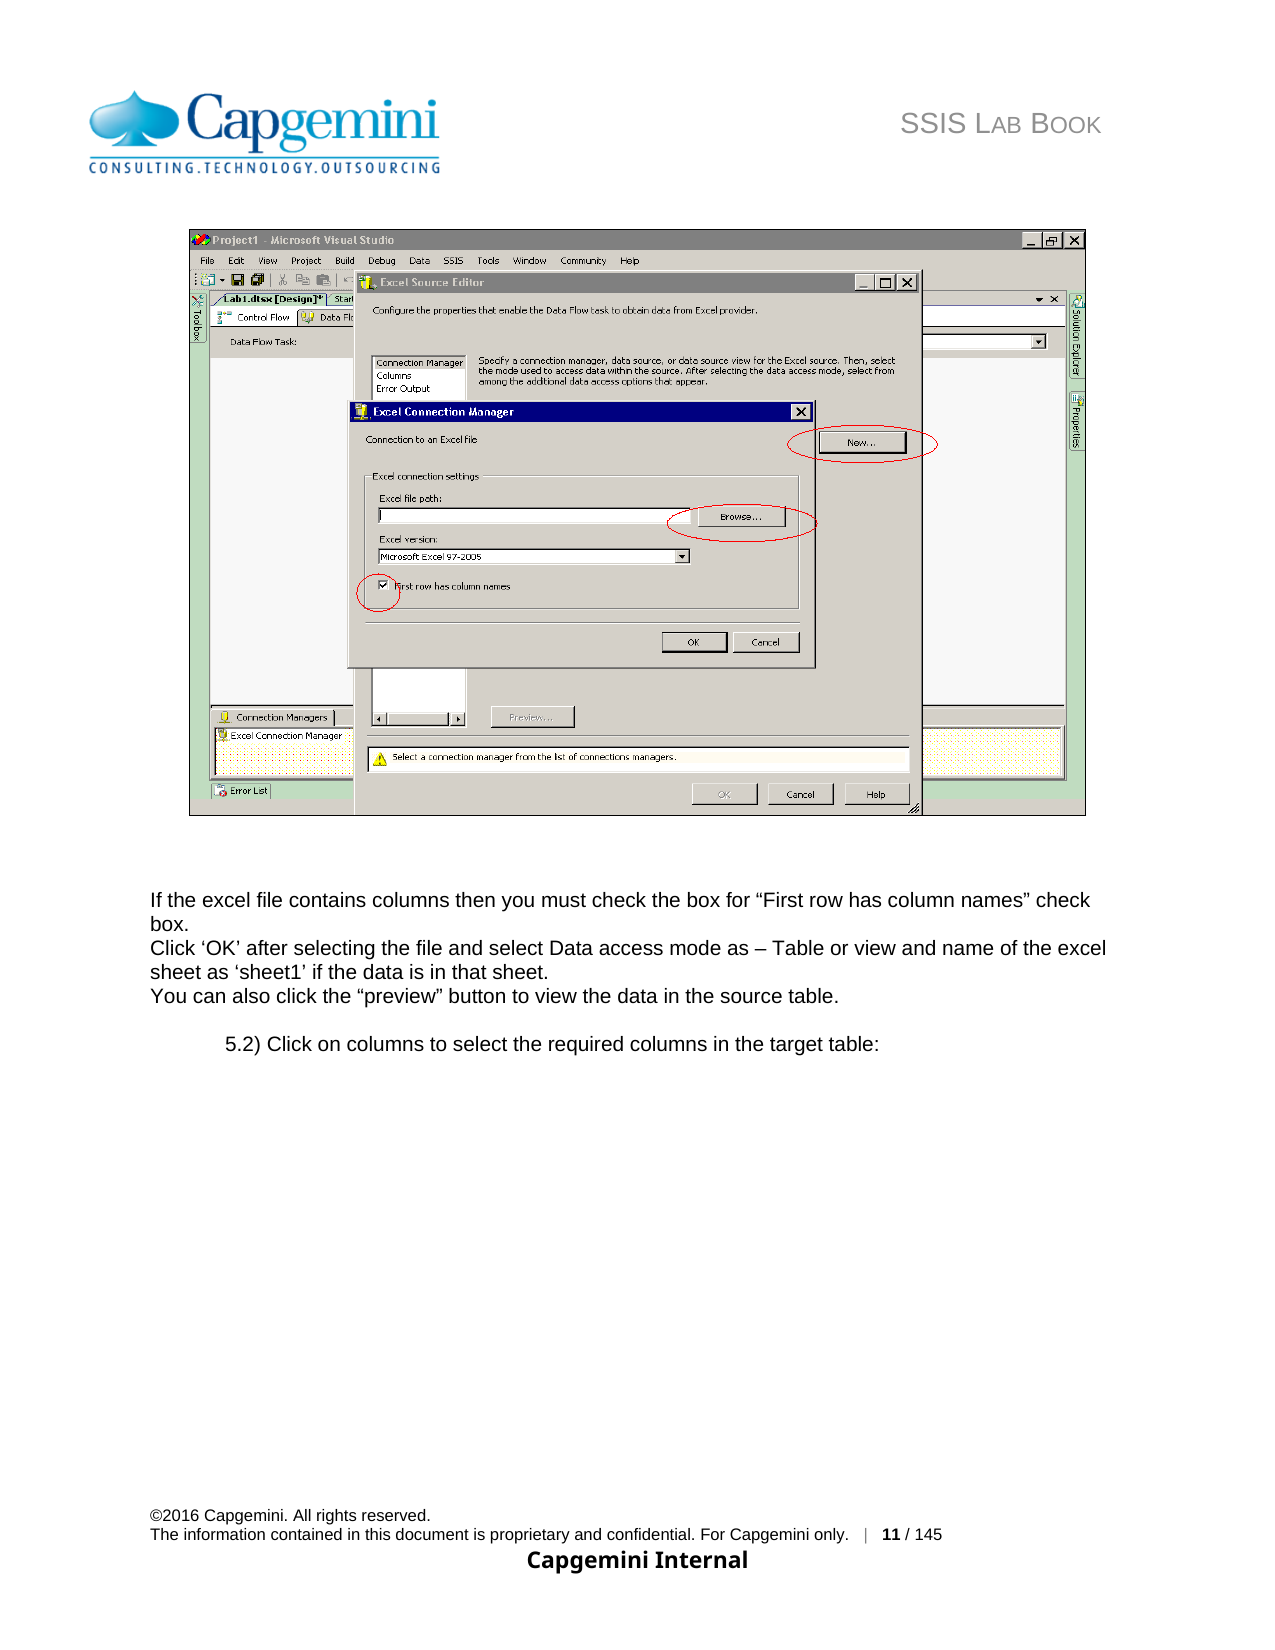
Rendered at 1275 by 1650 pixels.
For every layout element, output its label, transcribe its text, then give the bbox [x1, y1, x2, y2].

text If the excel file contains columns then you must check the box for “First row has column names” check box. [150, 888, 1125, 936]
text You can also click the “preview” button to view the data in the source table. [150, 984, 1125, 1008]
picture [190, 230, 1085, 815]
text Click ‘OK’ after selecting the file and select Data access mode as – Table or view and name of the excel sheet as ‘sheet1’ if the data is in that sheet. [150, 936, 1125, 984]
picture [87, 89, 443, 177]
text 5.2) Click on columns to select the required columns in the target table: [225, 1032, 1125, 1056]
